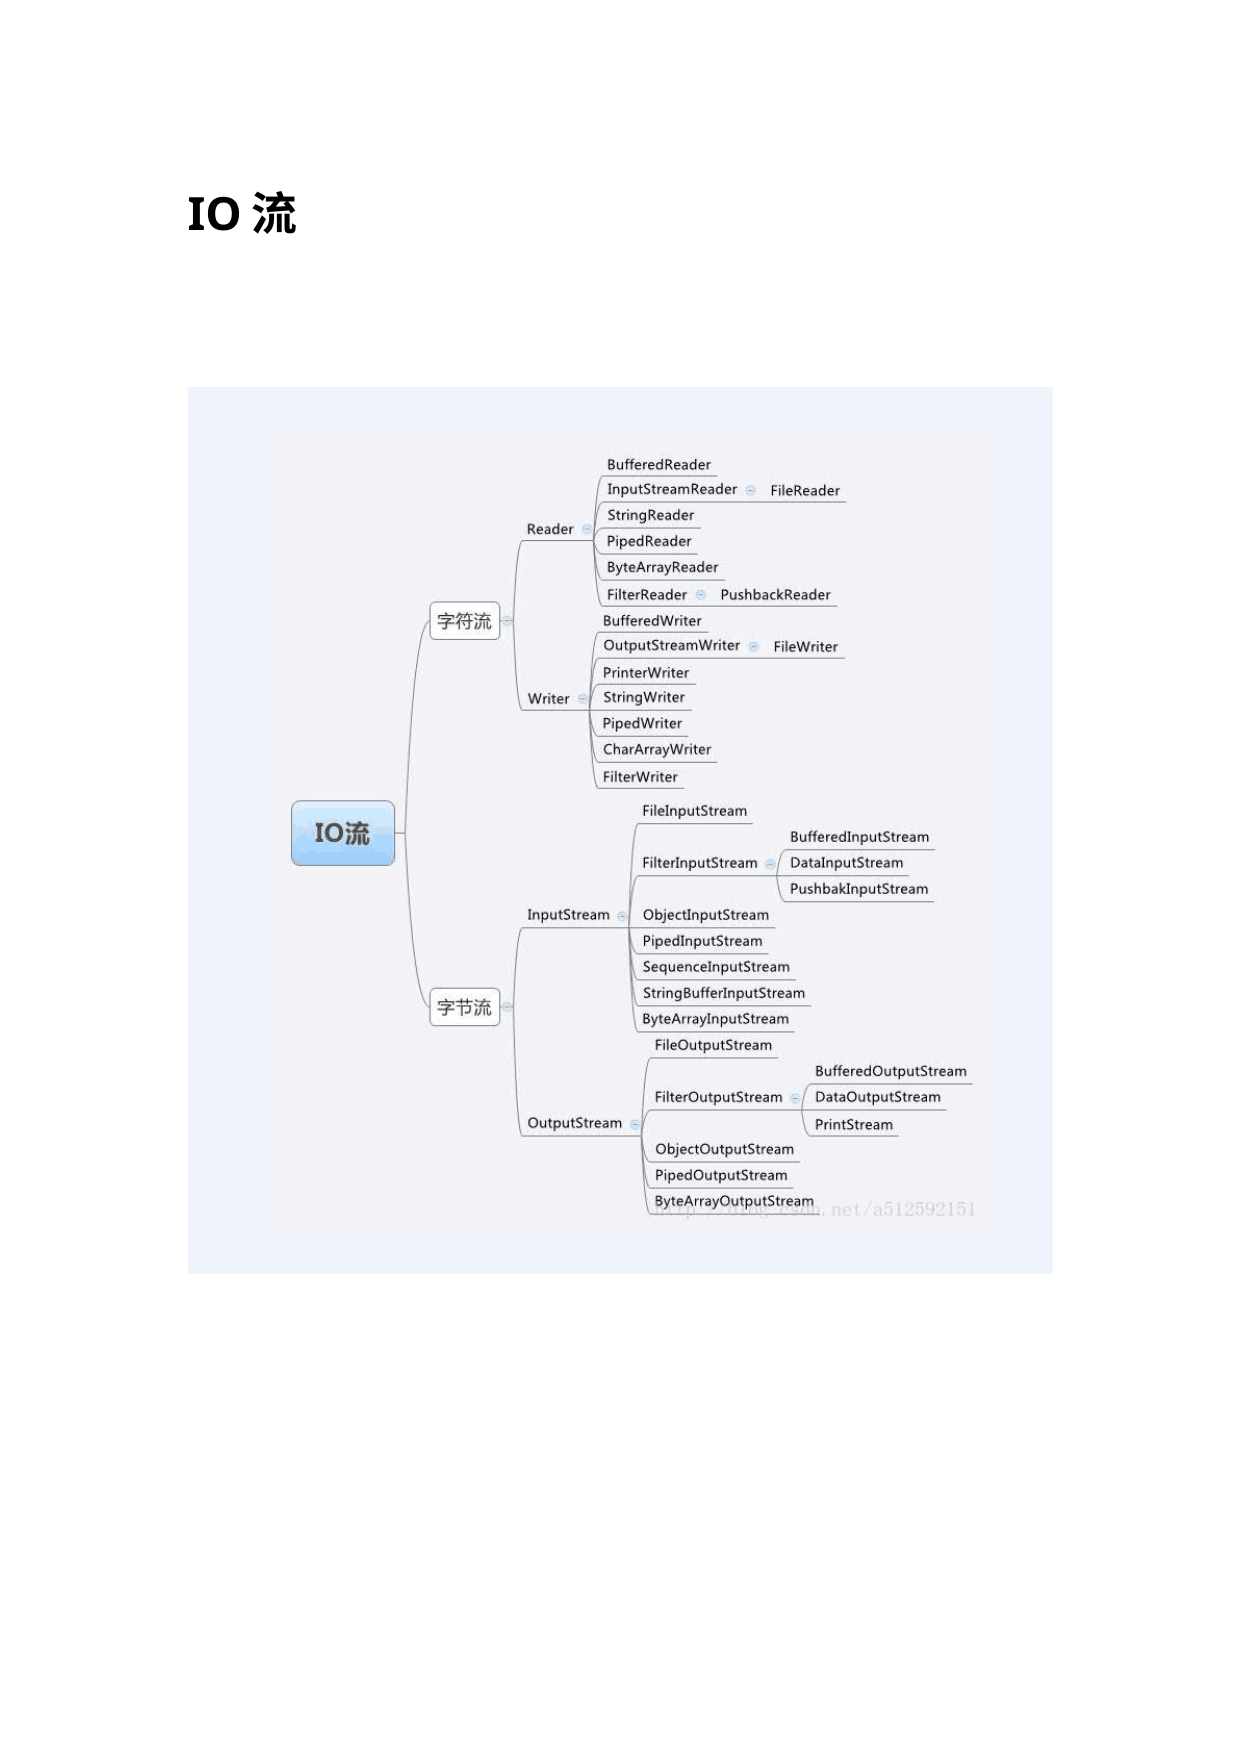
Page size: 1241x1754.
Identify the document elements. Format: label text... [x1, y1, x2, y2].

subtitle IO流 [187, 162, 1053, 259]
picture [187, 387, 1053, 1274]
